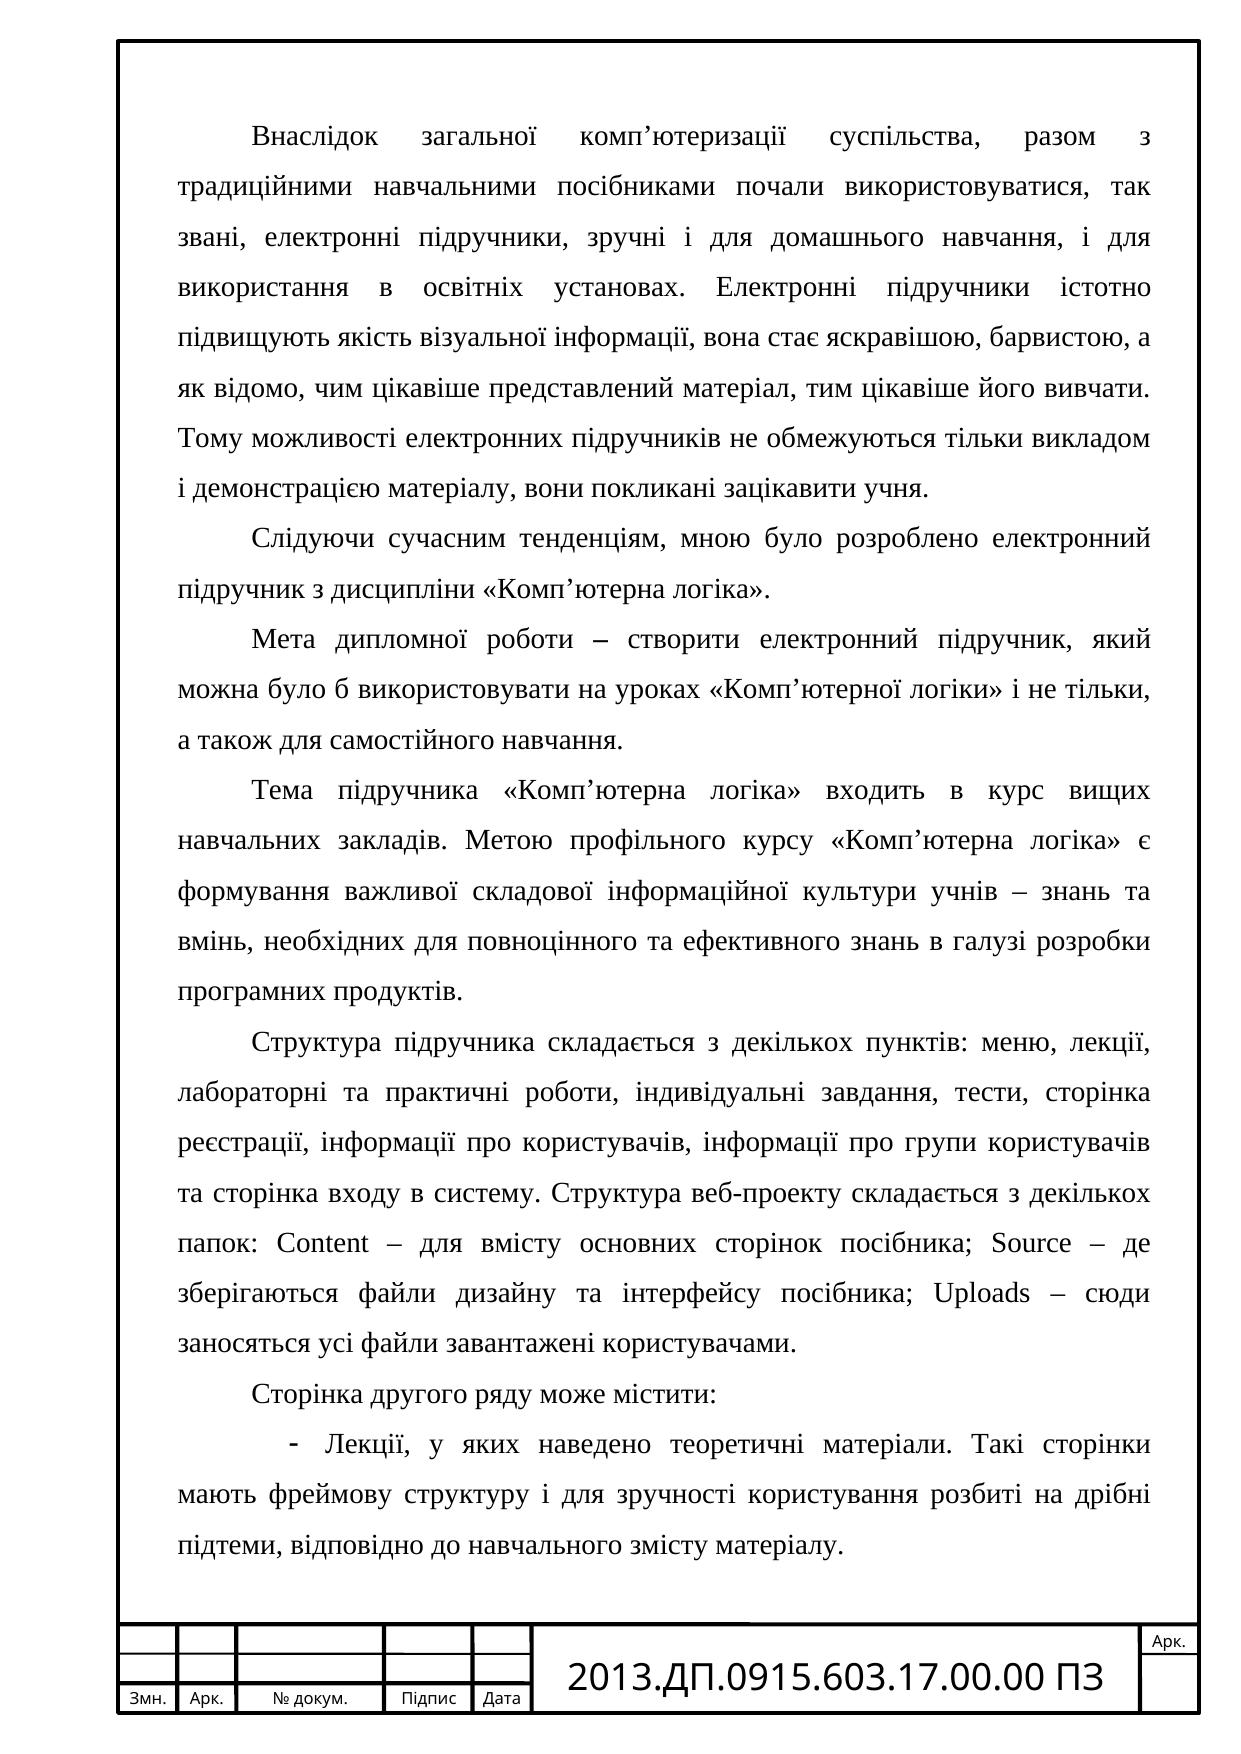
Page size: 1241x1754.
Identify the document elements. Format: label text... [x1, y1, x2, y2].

text Сторінка другого ряду може містити: [177, 1376, 1152, 1409]
text Тема підручника «Комп’ютерна логіка» входить в курс вищих навчальних закладів. Метою профільного курсу «Комп’ютерна логіка» є формування важливої складової інформаційної культури учнів – знань та вмінь, необхідних для повноцінного та ефективного знань в галузі розробки програмних продуктів. [177, 772, 1152, 1007]
list Лекції, у яких наведено теоретичні матеріали. Такі сторінки мають фреймову структуру і для зручності користування розбиті на дрібні підтеми, відповідно до навчального змісту матеріалу. [177, 1426, 1152, 1561]
text Внаслідок загальної комп’ютеризації суспільства, разом з традиційними навчальними посібниками почали використовуватися, так звані, електронні підручники, зручні і для домашнього навчання, і для використання в освітніх установах. Електронні підручники істотно підвищують якість візуальної інформації, вона стає яскравішою, барвистою, а як відомо, чим цікавіше представлений матеріал, тим цікавіше його вивчати. Тому можливості електронних підручників не обмежуються тільки викладом і демонстрацією матеріалу, вони покликані зацікавити учня. [177, 118, 1152, 504]
text Мета дипломної роботи – створити електронний підручник, який можна було б використовувати на уроках «Комп’ютерної логіки» і не тільки, а також для самостійного навчання. [177, 621, 1152, 755]
text Слідуючи сучасним тенденціям, мною було розроблено електронний підручник з дисципліни «Комп’ютерна логіка». [177, 521, 1152, 604]
text Структура підручника складається з декількох пунктів: меню, лекції, лабораторні та практичні роботи, індивідуальні завдання, тести, сторінка реєстрації, інформації про користувачів, інформації про групи користувачів та сторінка входу в систему. Структура веб-проекту складається з декількох папок: Content – для вмісту основних сторінок посібника; Source – де зберігаються файли дизайну та інтерфейсу посібника; Uploads – сюди заносяться усі файли завантажені користувачами. [177, 1024, 1152, 1359]
